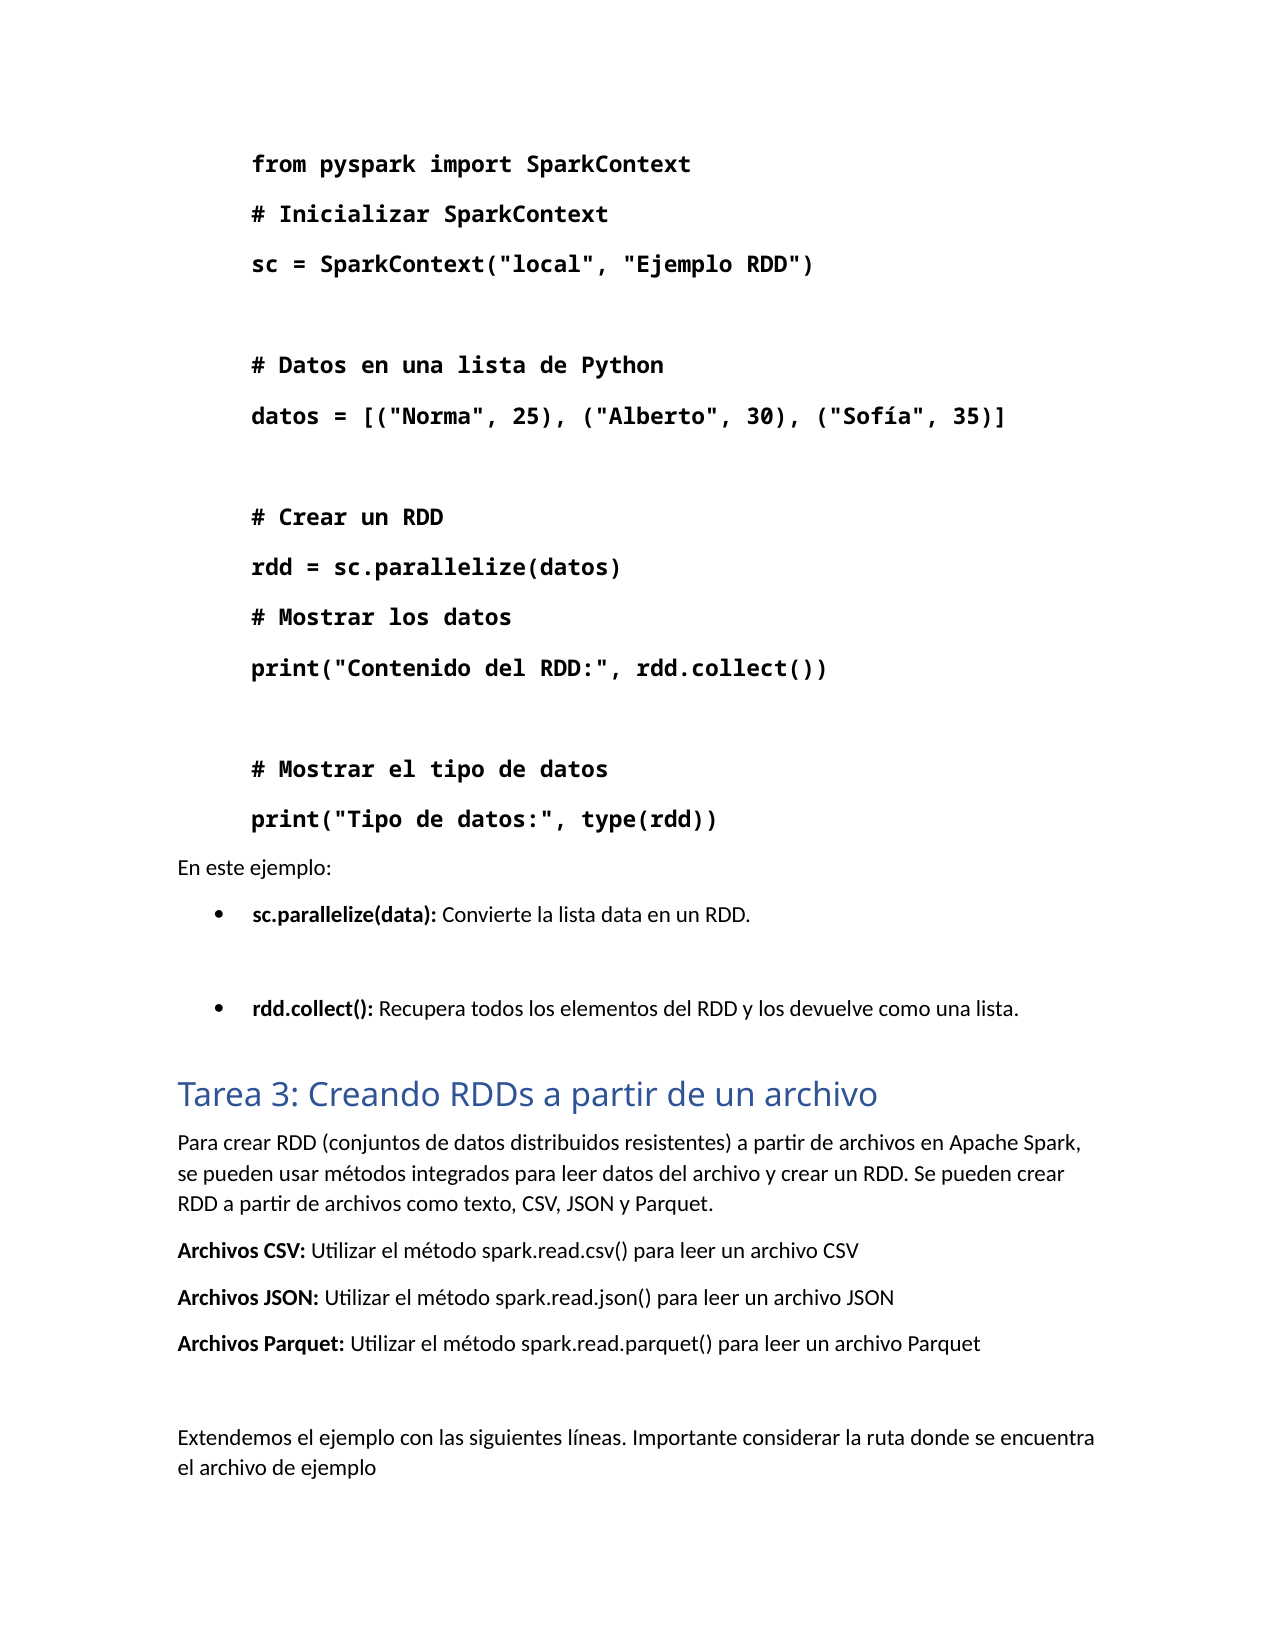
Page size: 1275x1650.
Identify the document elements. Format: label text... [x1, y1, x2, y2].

text Extendemos el ejemplo con las siguientes líneas. Importante considerar la ruta donde se encuentra el archivo de ejemplo [177, 1423, 1098, 1481]
text Archivos Parquet: Utilizar el método spark.read.parquet() para leer un archivo Parquet [177, 1329, 1098, 1357]
text print("Tipo de datos:", type(rdd)) [251, 803, 1098, 834]
text # Crear un RDD [251, 501, 1098, 532]
text # Inicializar SparkContext [251, 198, 1098, 229]
text # Datos en una lista de Python [251, 349, 1098, 381]
text Archivos JSON: Utilizar el método spark.read.json() para leer un archivo JSON [177, 1283, 1098, 1311]
text datos = [("Norma", 25), ("Alberto", 30), ("Sofía", 35)] [251, 400, 1098, 431]
text rdd = sc.parallelize(datos) [251, 551, 1098, 582]
text from pyspark import SparkContext [251, 148, 1098, 179]
list rdd.collect(): Recupera todos los elementos del RDD y los devuelve como una lista. [215, 994, 1098, 1022]
list sc.parallelize(data): Convierte la lista data en un RDD. [215, 900, 1098, 928]
text print("Contenido del RDD:", rdd.collect()) [251, 652, 1098, 683]
text Para crear RDD (conjuntos de datos distribuidos resistentes) a partir de archivos en Apache Spark, se pueden usar métodos integrados para leer datos del archivo y crear un RDD. Se pueden crear RDD a partir de archivos como texto, CSV, JSON y Parquet. [177, 1128, 1098, 1217]
text sc = SparkContext("local", "Ejemplo RDD") [251, 248, 1098, 280]
text Archivos CSV: Utilizar el método spark.read.csv() para leer un archivo CSV [177, 1236, 1098, 1264]
text # Mostrar los datos [251, 601, 1098, 633]
text En este ejemplo: [177, 853, 1098, 881]
subtitle Tarea 3: Creando RDDs a partir de un archivo [177, 1071, 1098, 1117]
text # Mostrar el tipo de datos [251, 753, 1098, 784]
